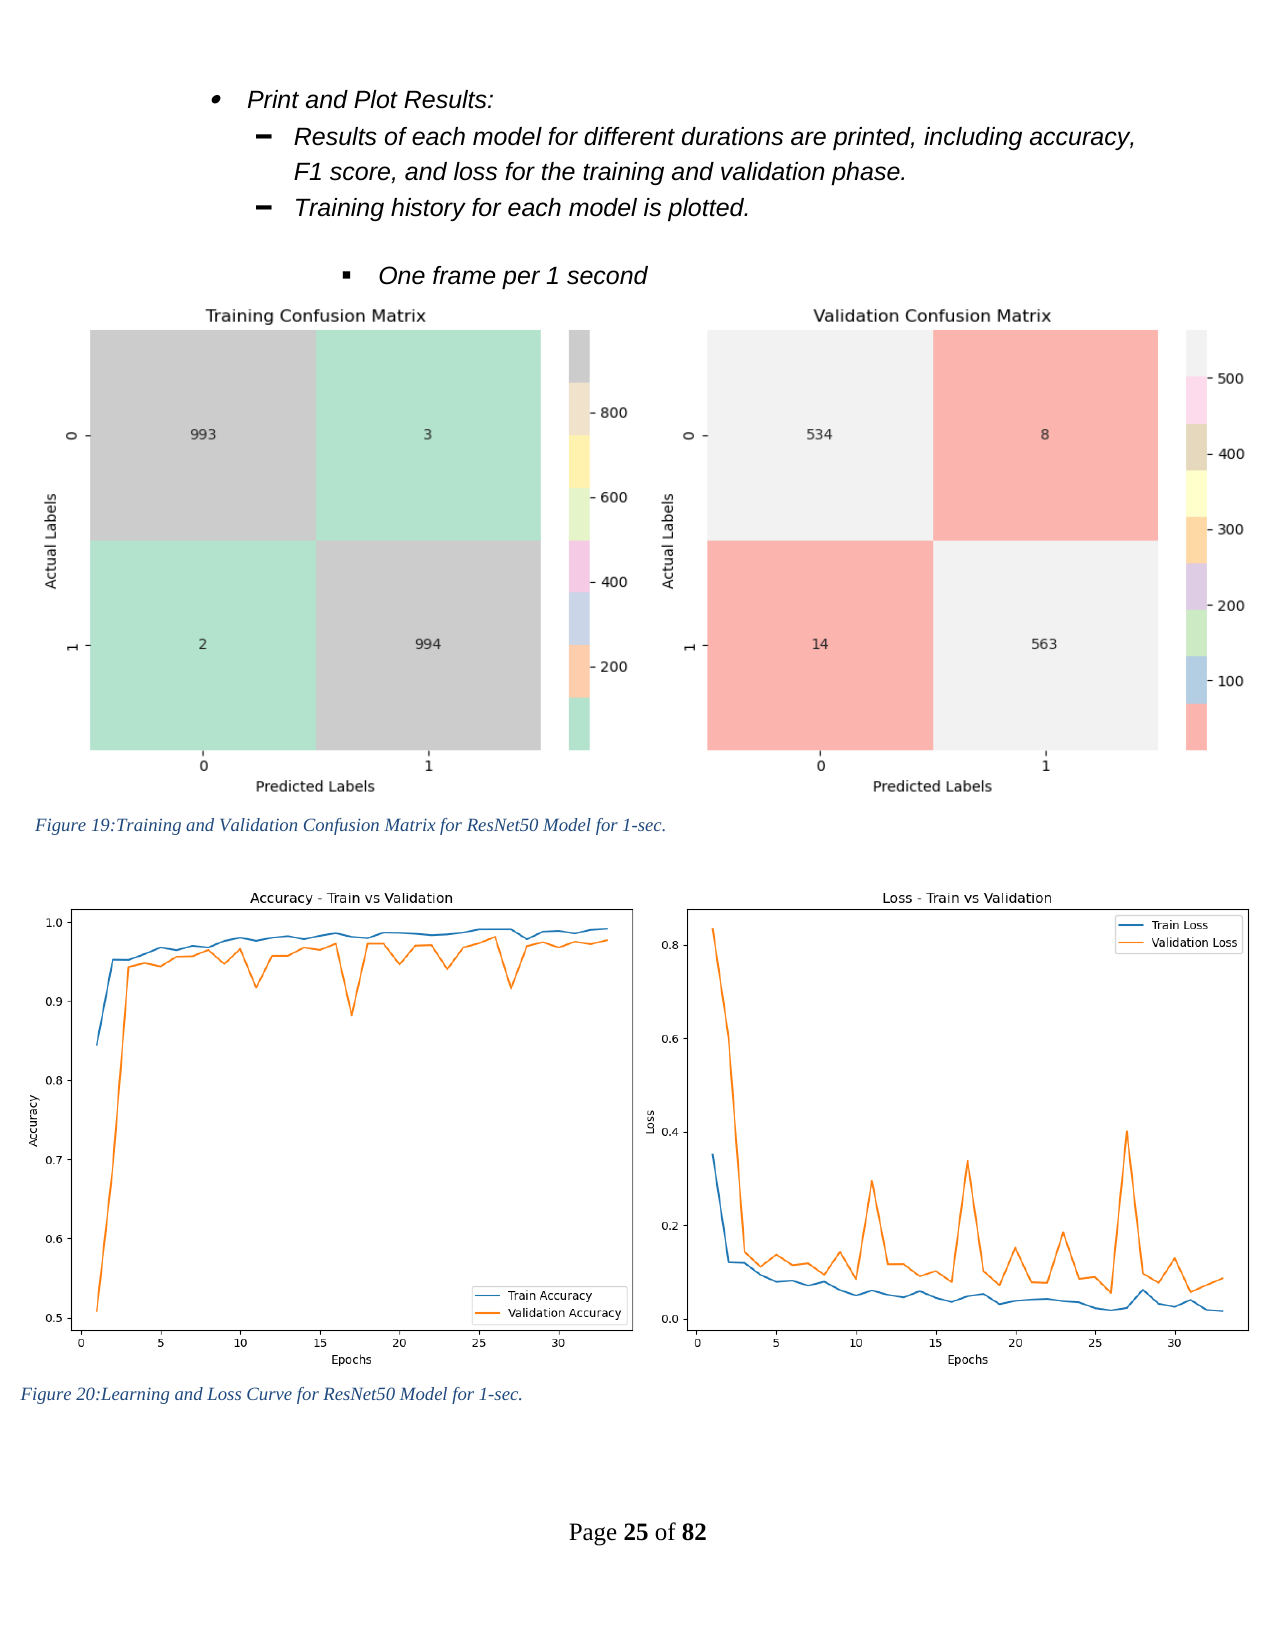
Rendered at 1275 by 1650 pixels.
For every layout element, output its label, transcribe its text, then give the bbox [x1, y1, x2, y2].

list Training history for each model is plotted. [256, 190, 1169, 257]
list Print and Plot Results: [209, 85, 1169, 114]
list One frame per 1 second [341, 261, 1169, 290]
picture [20, 884, 1255, 1374]
list Results of each model for different durations are printed, including accuracy, F1 score, and loss for the training and validation phase. [256, 118, 1169, 186]
picture [35, 299, 1264, 805]
